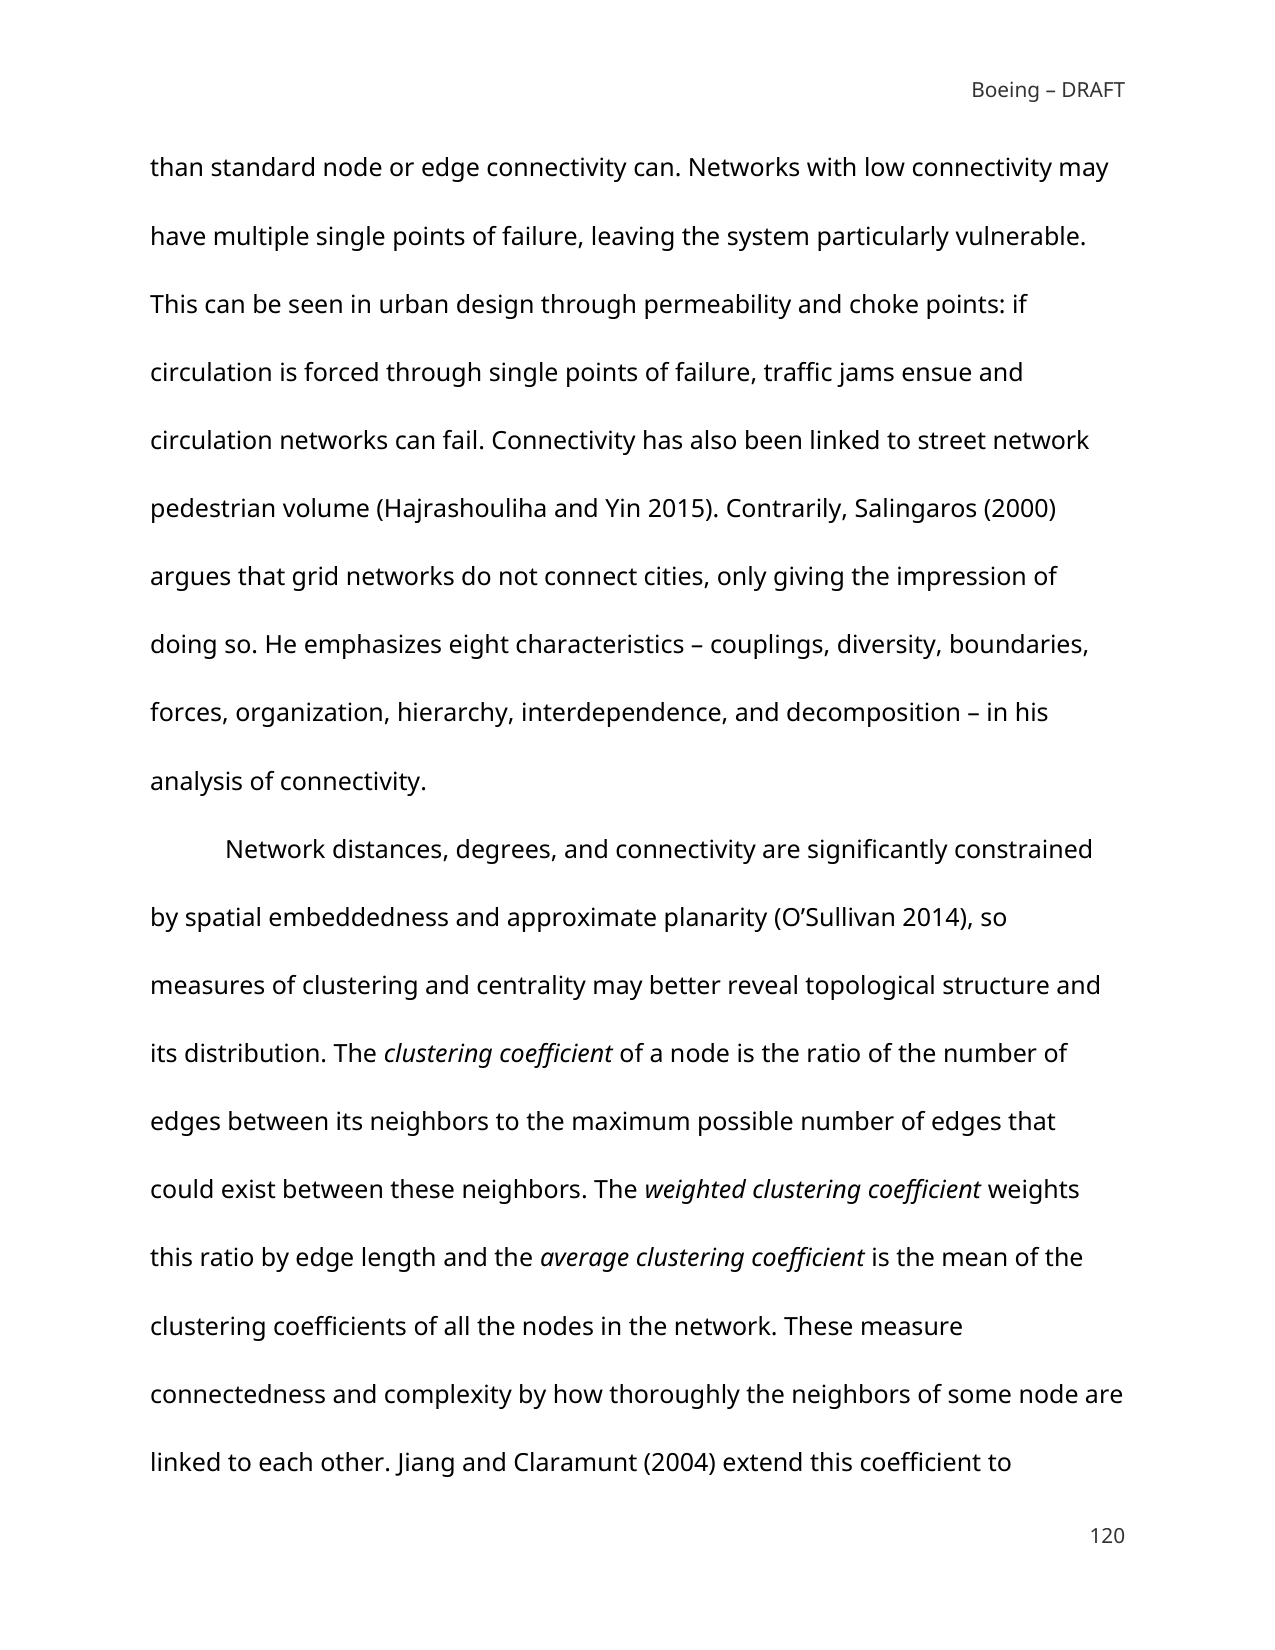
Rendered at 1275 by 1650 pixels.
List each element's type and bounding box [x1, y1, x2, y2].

text [150, 831, 1125, 1478]
text [150, 150, 1125, 797]
